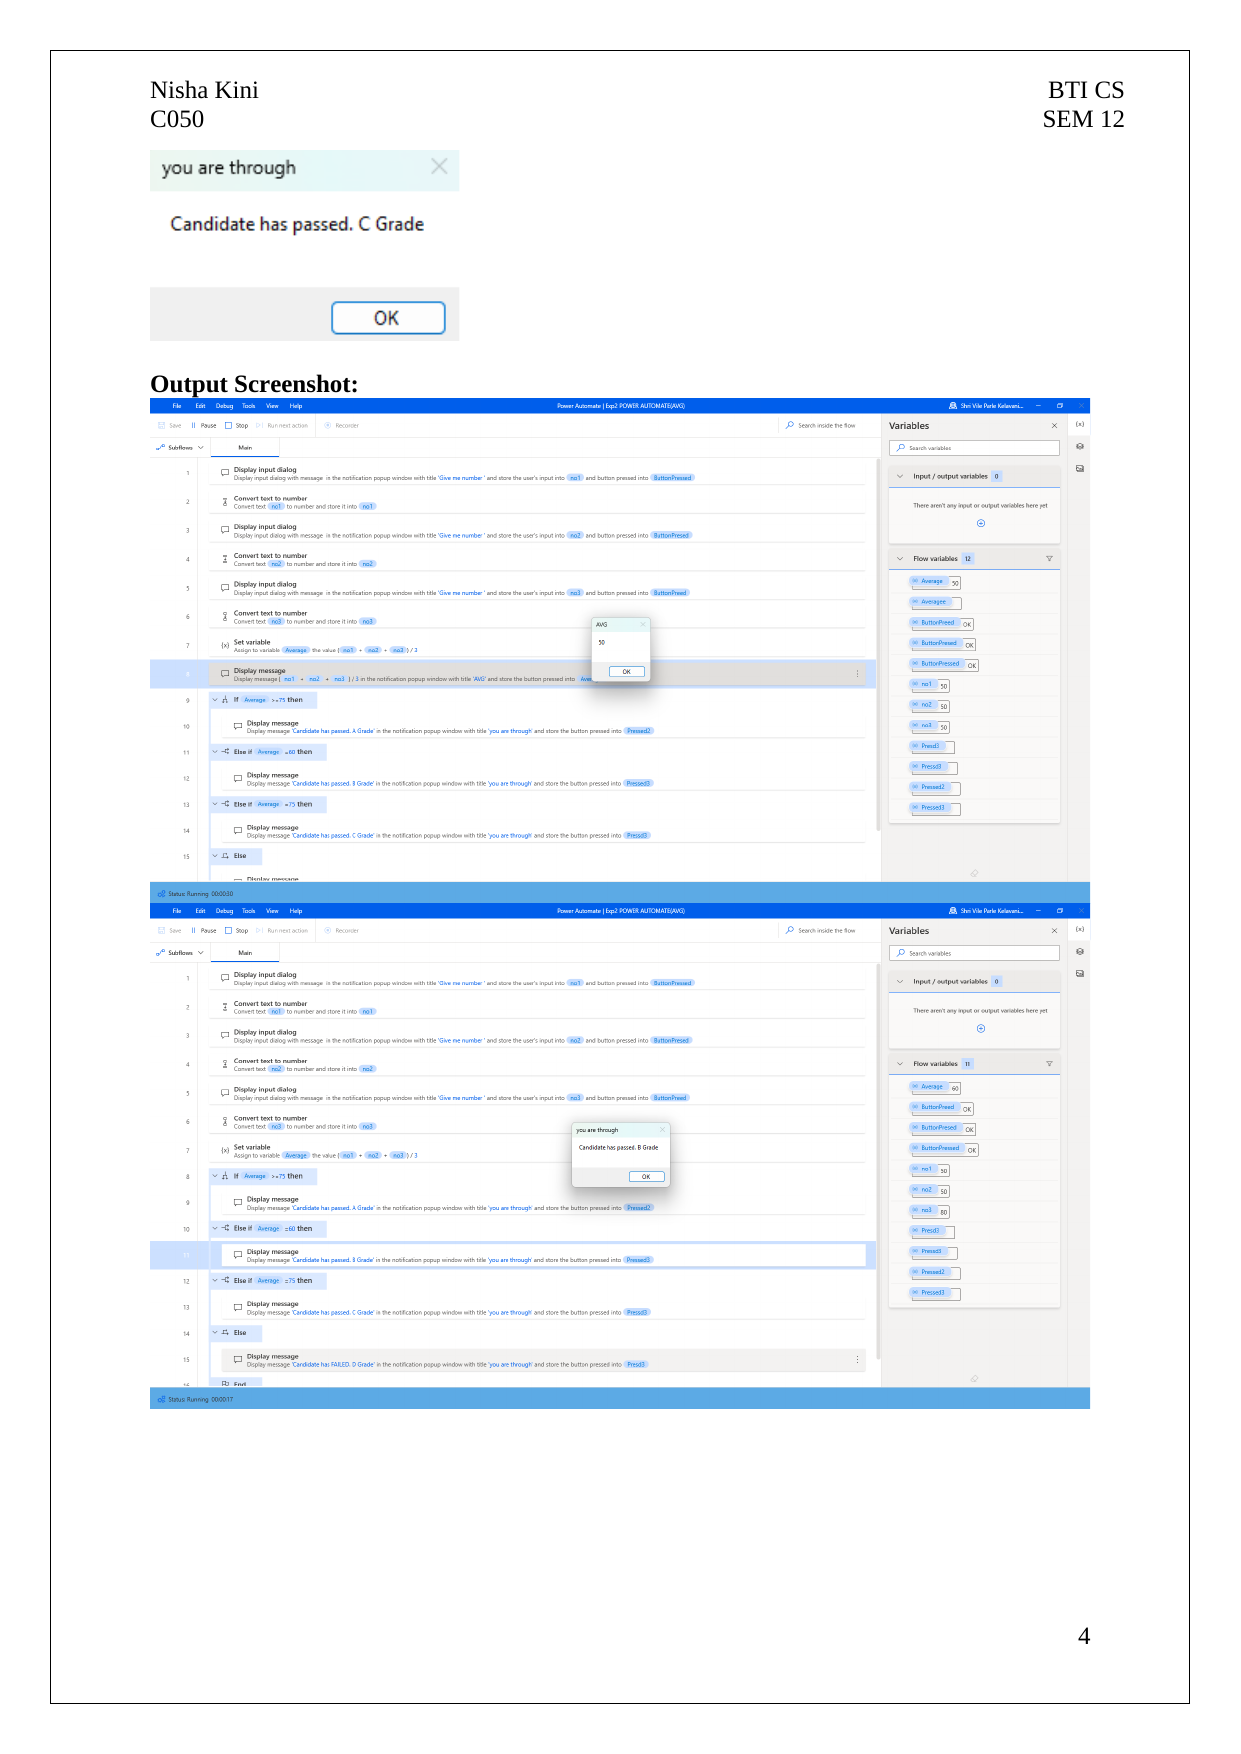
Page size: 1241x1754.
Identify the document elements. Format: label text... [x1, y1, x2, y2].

text Output Screenshot: [150, 369, 1090, 398]
picture [150, 398, 1091, 1409]
picture [150, 150, 460, 341]
